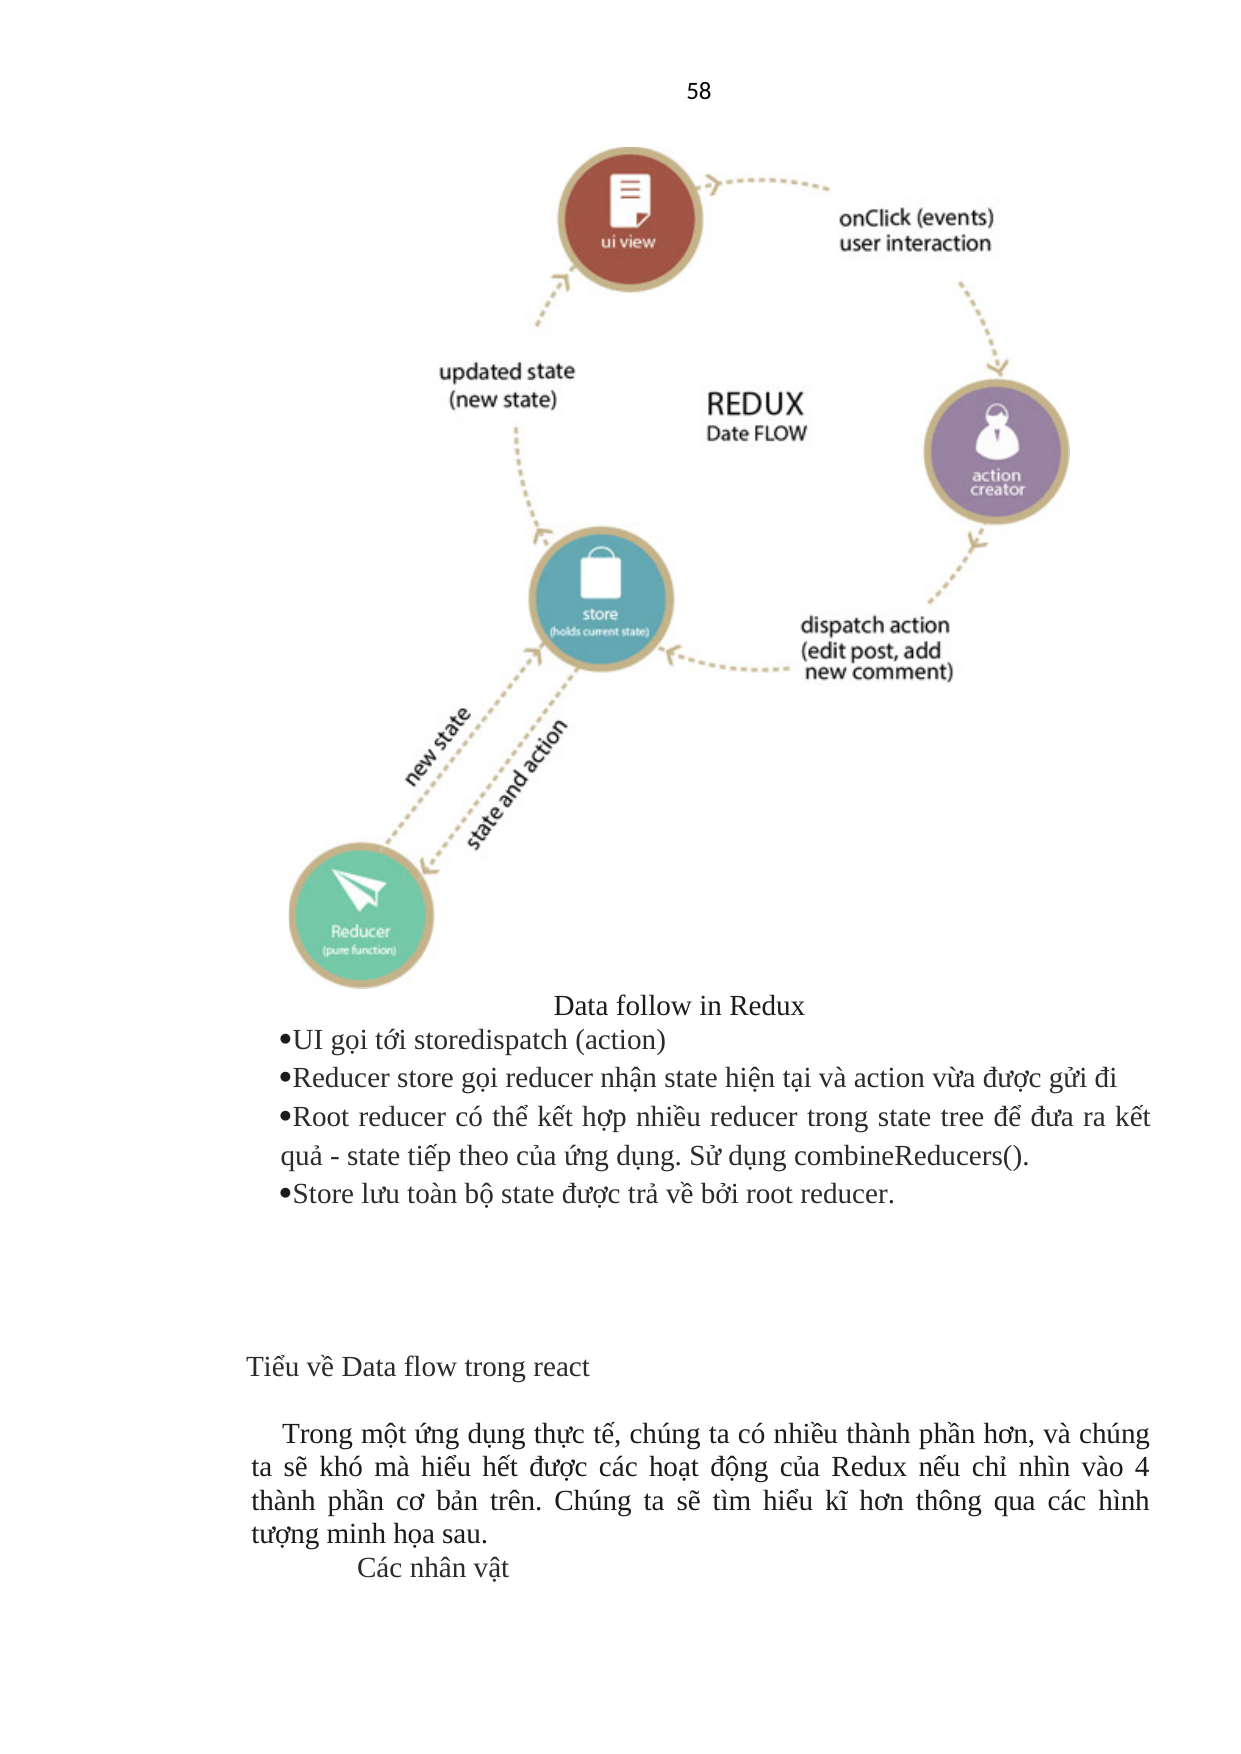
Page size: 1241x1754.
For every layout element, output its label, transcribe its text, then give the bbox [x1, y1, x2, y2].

text Tiểu về Data flow trong react [246, 1349, 1152, 1382]
list UI gọi tới storedispatch (action) [280, 1022, 1152, 1056]
list Reducer store gọi reducer nhận state hiện tại và action vừa được gửi đi [280, 1061, 1152, 1094]
text Các nhân vật [246, 1550, 1152, 1584]
picture [288, 147, 1070, 989]
list Root reducer có thể kết hợp nhiều reducer trong state tree để đưa ra kết quả - state tiếp theo của ứng dụng. Sử dụng combineReducers(). [280, 1099, 1152, 1171]
text Data follow in Redux [207, 988, 1152, 1022]
list Store lưu toàn bộ state được trả về bởi root reducer. [280, 1176, 1152, 1210]
text Trong một ứng dụng thực tế, chúng ta có nhiều thành phần hơn, và chúng ta sẽ khó mà hiểu hết được các hoạt động của Redux nếu chỉ nhìn vào 4 thành phần cơ bản trên. Chúng ta sẽ tìm hiểu kĩ hơn thông qua các hình tượng minh họa sau. [251, 1416, 1152, 1550]
